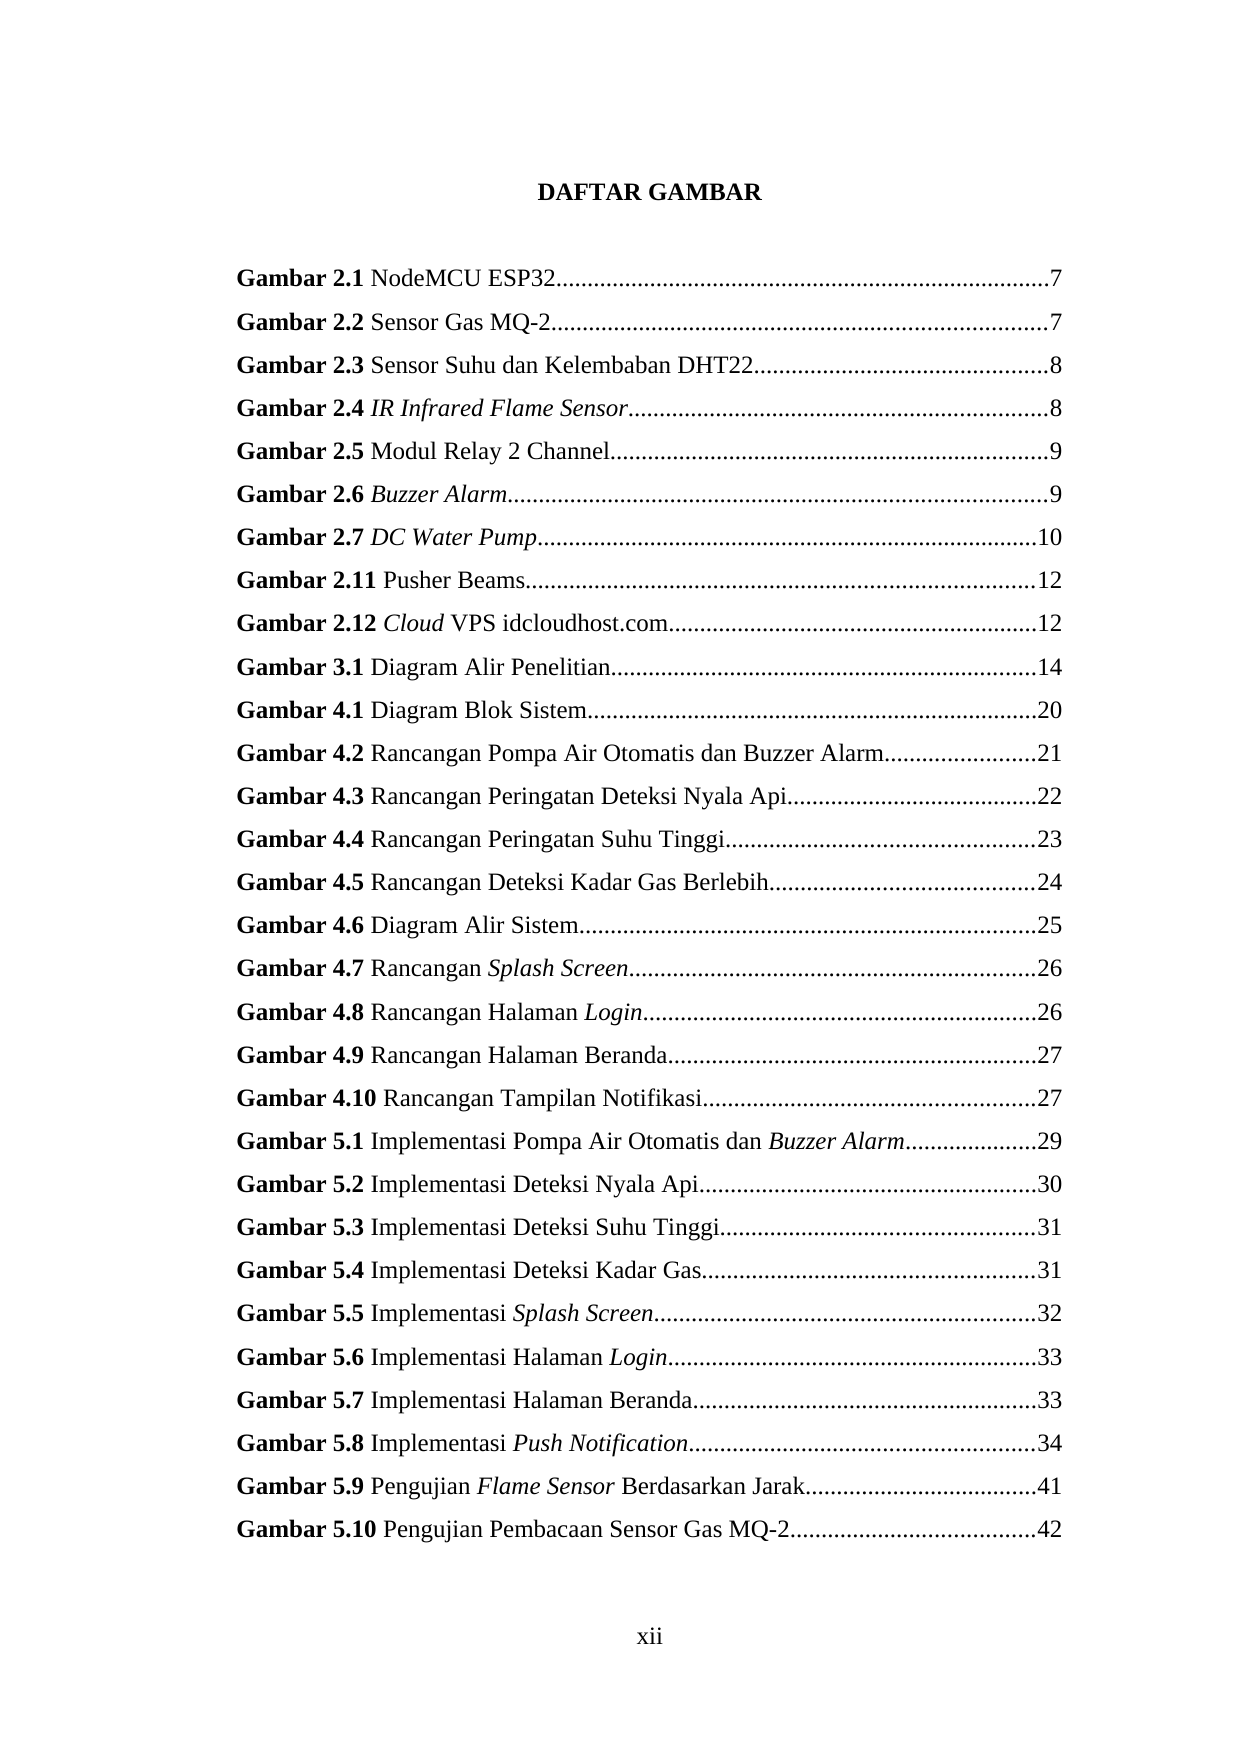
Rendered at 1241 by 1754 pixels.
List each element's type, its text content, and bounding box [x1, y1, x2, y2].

text Gambar 5.9 Pengujian Flame Sensor Berdasarkan Jarak 41 [236, 1471, 1063, 1500]
text Gambar 5.6 Implementasi Halaman Login 33 [236, 1342, 1063, 1370]
text Gambar 4.4 Rancangan Peringatan Suhu Tinggi 23 [236, 824, 1063, 853]
text Gambar 4.5 Rancangan Deteksi Kadar Gas Berlebih 24 [236, 867, 1063, 896]
text Gambar 4.8 Rancangan Halaman Login 26 [236, 997, 1063, 1025]
text Gambar 5.8 Implementasi Push Notification 34 [236, 1428, 1063, 1457]
text Gambar 5.10 Pengujian Pembacaan Sensor Gas MQ-2 42 [236, 1514, 1063, 1543]
text Gambar 3.1 Diagram Alir Penelitian 14 [236, 652, 1063, 680]
text Gambar 5.4 Implementasi Deteksi Kadar Gas 31 [236, 1255, 1063, 1284]
text Gambar 2.1 NodeMCU ESP32 7 [236, 263, 1063, 292]
text Gambar 2.5 Modul Relay 2 Channel 9 [236, 436, 1063, 465]
text Gambar 2.7 DC Water Pump 10 [236, 522, 1063, 551]
text Gambar 4.10 Rancangan Tampilan Notifikasi 27 [236, 1083, 1063, 1112]
text Gambar 5.1 Implementasi Pompa Air Otomatis dan Buzzer Alarm 29 [236, 1126, 1063, 1155]
text Gambar 2.2 Sensor Gas MQ-2 7 [236, 307, 1063, 335]
text Gambar 4.9 Rancangan Halaman Beranda 27 [236, 1040, 1063, 1068]
text Gambar 2.11 Pusher Beams 12 [236, 565, 1063, 594]
text Gambar 5.7 Implementasi Halaman Beranda 33 [236, 1385, 1063, 1413]
subtitle DAFTAR GAMBAR [236, 177, 1063, 206]
text Gambar 2.6 Buzzer Alarm 9 [236, 479, 1063, 508]
text Gambar 5.5 Implementasi Splash Screen 32 [236, 1298, 1063, 1327]
text Gambar 4.1 Diagram Blok Sistem 20 [236, 695, 1063, 723]
text Gambar 4.6 Diagram Alir Sistem 25 [236, 910, 1063, 939]
text Gambar 5.3 Implementasi Deteksi Suhu Tinggi 31 [236, 1212, 1063, 1241]
text Gambar 2.4 IR Infrared Flame Sensor 8 [236, 393, 1063, 422]
text Gambar 4.2 Rancangan Pompa Air Otomatis dan Buzzer Alarm 21 [236, 738, 1063, 767]
text Gambar 4.3 Rancangan Peringatan Deteksi Nyala Api 22 [236, 781, 1063, 810]
text Gambar 4.7 Rancangan Splash Screen 26 [236, 953, 1063, 982]
text Gambar 2.3 Sensor Suhu dan Kelembaban DHT22 8 [236, 350, 1063, 378]
text Gambar 5.2 Implementasi Deteksi Nyala Api 30 [236, 1169, 1063, 1198]
text Gambar 2.12 Cloud VPS idcloudhost.com 12 [236, 608, 1063, 637]
